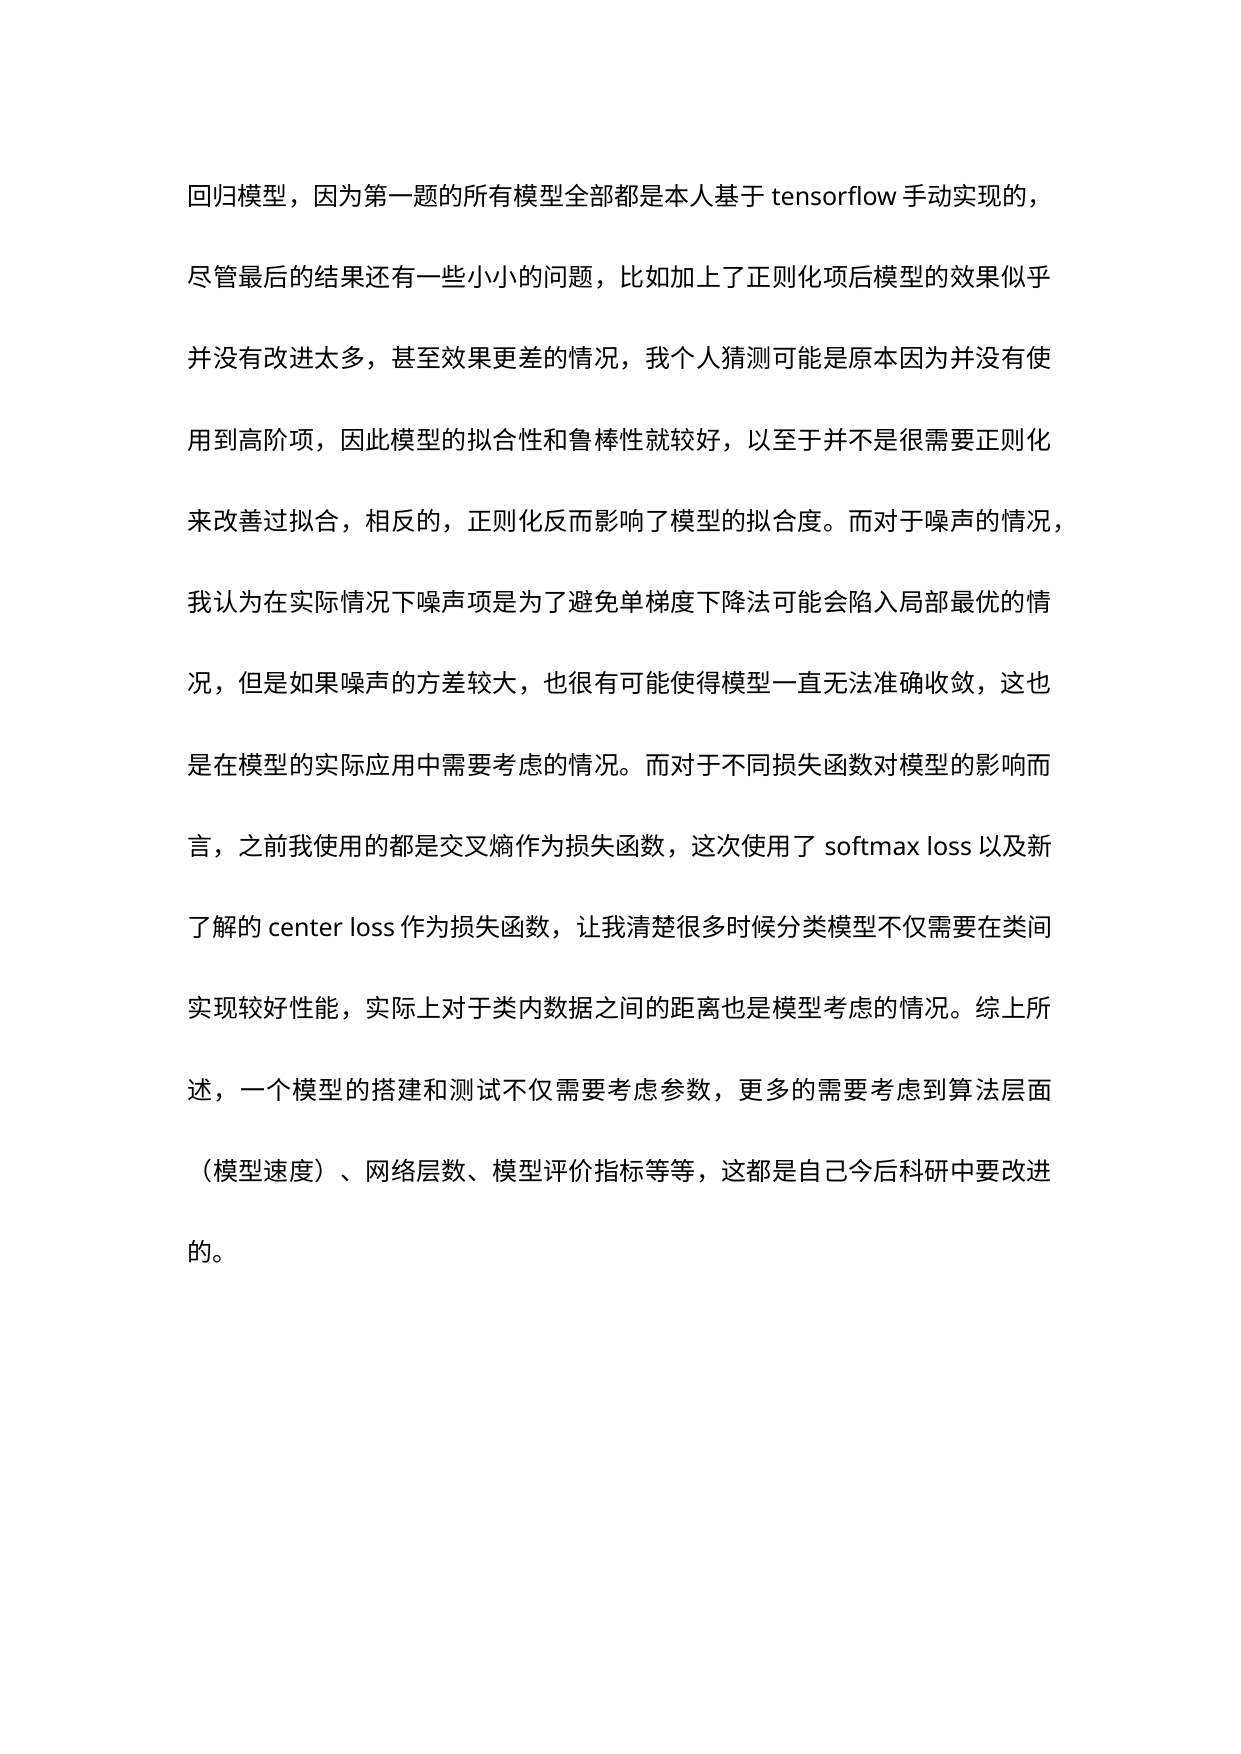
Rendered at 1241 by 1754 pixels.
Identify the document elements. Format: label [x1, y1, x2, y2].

text [187, 162, 1053, 1283]
